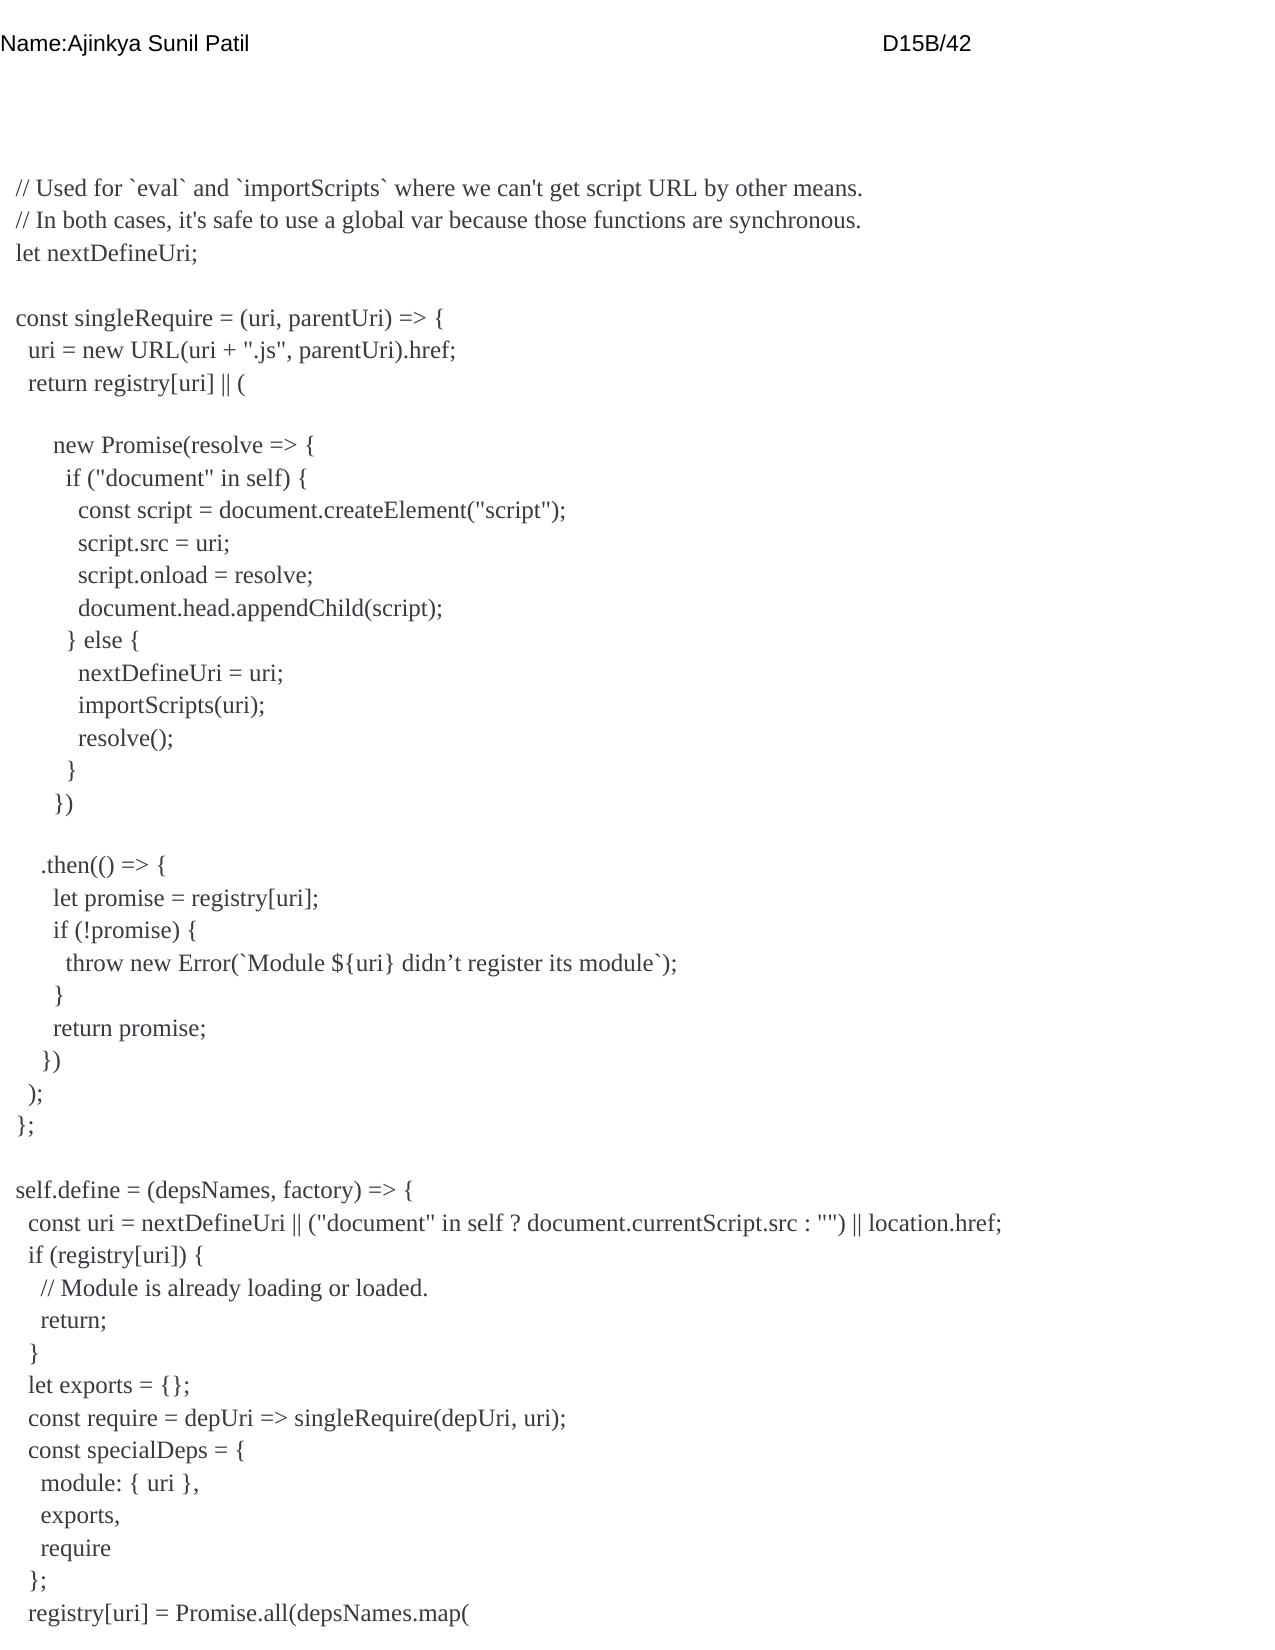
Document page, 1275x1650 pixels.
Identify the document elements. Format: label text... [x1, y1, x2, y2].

text new Promise(resolve => { [3, 430, 1218, 459]
text const specialDeps = { [3, 1435, 1218, 1464]
text exports, [3, 1500, 1218, 1529]
text self.define = (depsNames, factory) => { [3, 1175, 1218, 1204]
text const script = document.createElement("script"); [3, 495, 1218, 524]
text const require = depUri => singleRequire(depUri, uri); [3, 1403, 1218, 1432]
text script.src = uri; [3, 528, 1218, 556]
text if (!promise) { [3, 915, 1218, 944]
text } [3, 1338, 1218, 1367]
text require [3, 1533, 1218, 1562]
text document.head.appendChild(script); [3, 593, 1218, 621]
text let exports = {}; [3, 1370, 1218, 1399]
text let nextDefineUri; [3, 238, 1218, 266]
text ); [3, 1078, 1218, 1107]
text throw new Error(`Module ${uri} didn’t register its module`); [3, 948, 1218, 977]
text if (registry[uri]) { [3, 1240, 1218, 1269]
text }) [3, 788, 1218, 816]
text } [3, 755, 1218, 784]
text // Module is already loading or loaded. [3, 1273, 1218, 1302]
text }; [3, 1565, 1218, 1594]
text script.onload = resolve; [3, 560, 1218, 589]
text } else { [3, 625, 1218, 654]
text } [3, 980, 1218, 1009]
text let promise = registry[uri]; [3, 883, 1218, 912]
text }; [3, 1110, 1218, 1139]
text uri = new URL(uri + ".js", parentUri).href; [3, 335, 1218, 364]
text resolve(); [3, 723, 1218, 751]
text const uri = nextDefineUri || ("document" in self ? document.currentScript.src : "") || location.href; [3, 1208, 1218, 1237]
text // Used for `eval` and `importScripts` where we can't get script URL by other means. [3, 173, 1218, 201]
text const singleRequire = (uri, parentUri) => { [3, 303, 1218, 331]
text return; [3, 1305, 1218, 1334]
text return promise; [3, 1013, 1218, 1042]
text return registry[uri] || ( [3, 368, 1218, 396]
text }) [3, 1045, 1218, 1074]
text importScripts(uri); [3, 690, 1218, 719]
text .then(() => { [3, 850, 1218, 879]
text nextDefineUri = uri; [3, 658, 1218, 686]
text registry[uri] = Promise.all(depsNames.map( [3, 1598, 1218, 1627]
text if ("document" in self) { [3, 463, 1218, 491]
text // In both cases, it's safe to use a global var because those functions are synchronous. [3, 205, 1218, 234]
text module: { uri }, [3, 1468, 1218, 1497]
